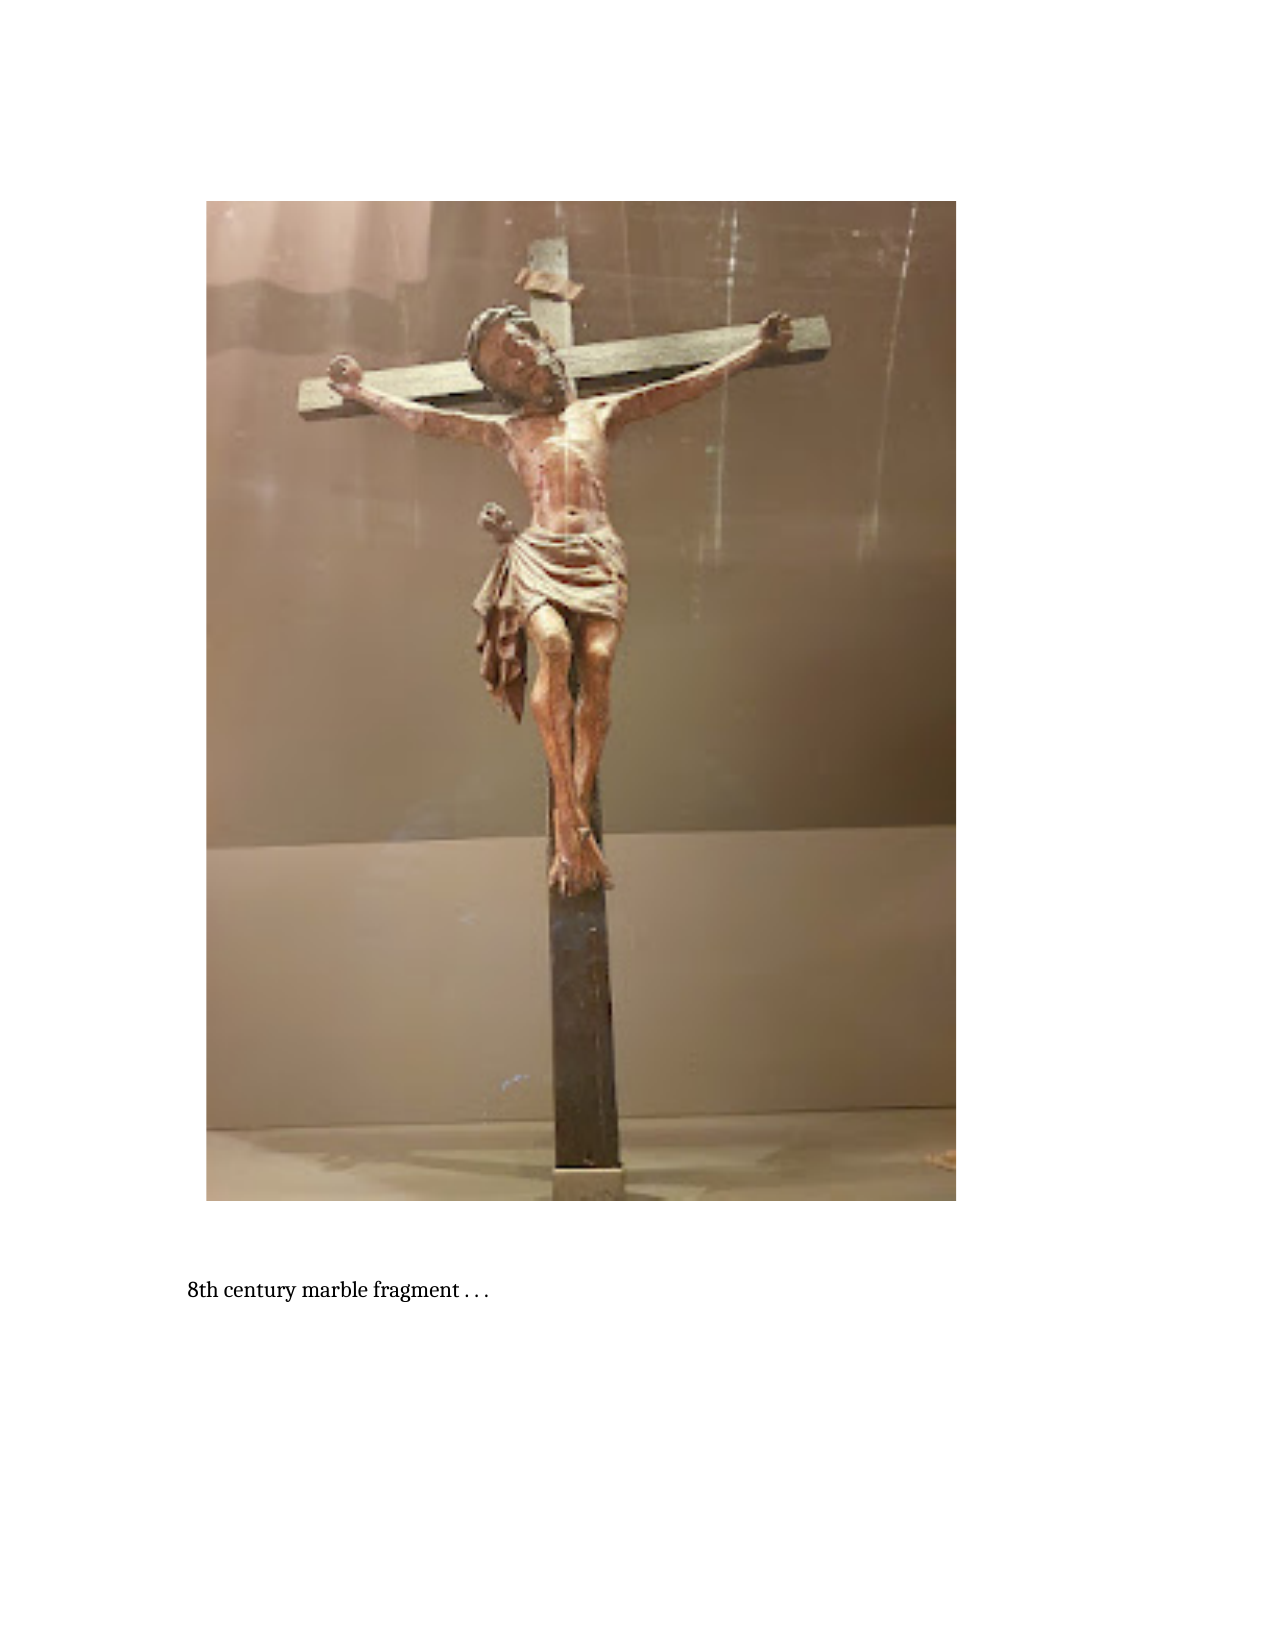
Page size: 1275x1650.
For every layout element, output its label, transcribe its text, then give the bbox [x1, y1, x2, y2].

picture [206, 201, 957, 1201]
text 8th century marble fragment . . . [187, 1277, 1087, 1303]
